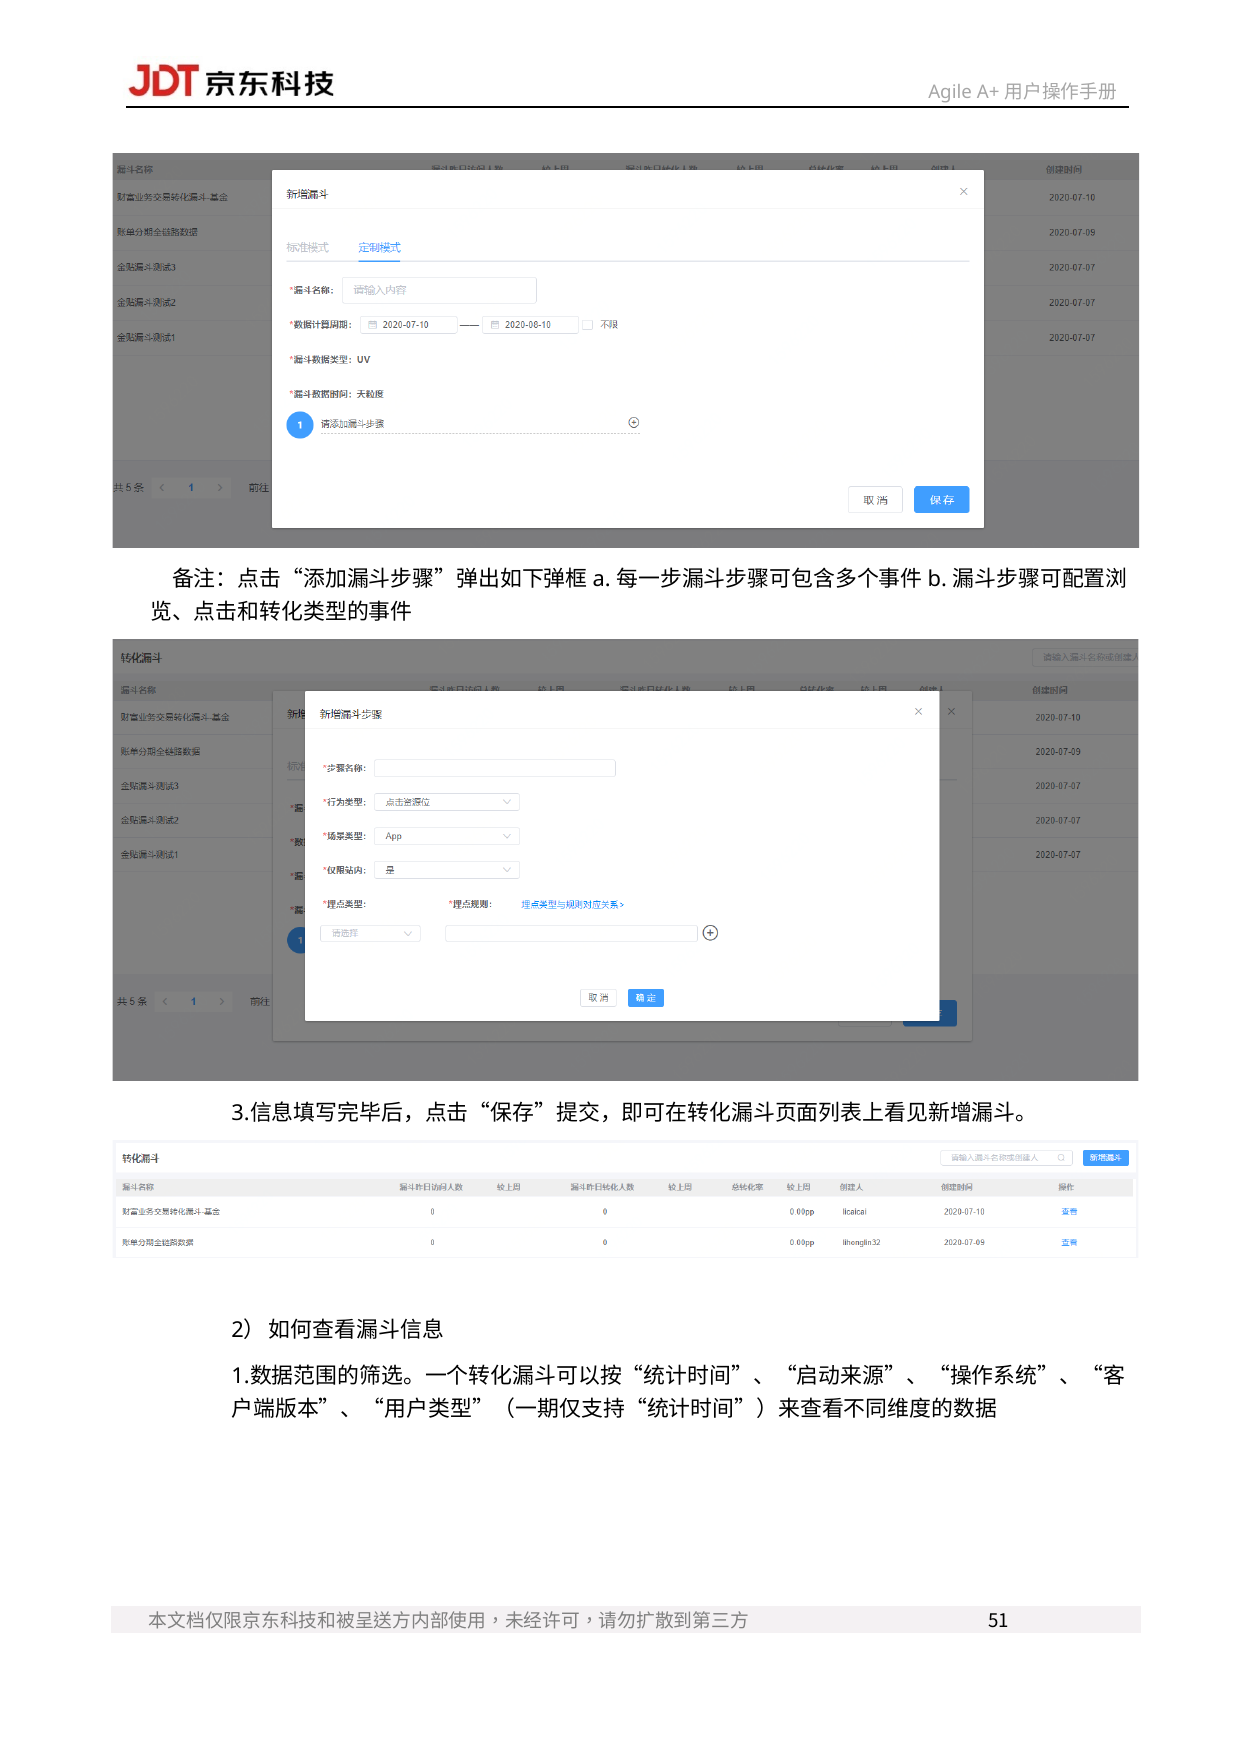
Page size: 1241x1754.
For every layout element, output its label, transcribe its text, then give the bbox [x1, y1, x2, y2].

picture [112, 153, 1140, 548]
list 如何查看漏斗信息 [231, 1312, 1141, 1344]
text 备注：点击“添加漏斗步骤”弹出如下弹框 a. 每一步漏斗步骤可包含多个事件 b. 漏斗步骤可配置浏览、点击和转化类型的事件 [150, 561, 1141, 626]
picture [112, 56, 349, 104]
picture [112, 639, 1139, 1081]
picture [112, 1140, 1139, 1258]
text 1.数据范围的筛选。一个转化漏斗可以按“统计时间”、“启动来源”、“操作系统”、“客户端版本”、“用户类型”（一期仅支持“统计时间”）来查看不同维度的数据 [231, 1358, 1141, 1422]
text 3.信息填写完毕后，点击“保存”提交，即可在转化漏斗页面列表上看见新增漏斗。 [231, 1094, 1141, 1126]
